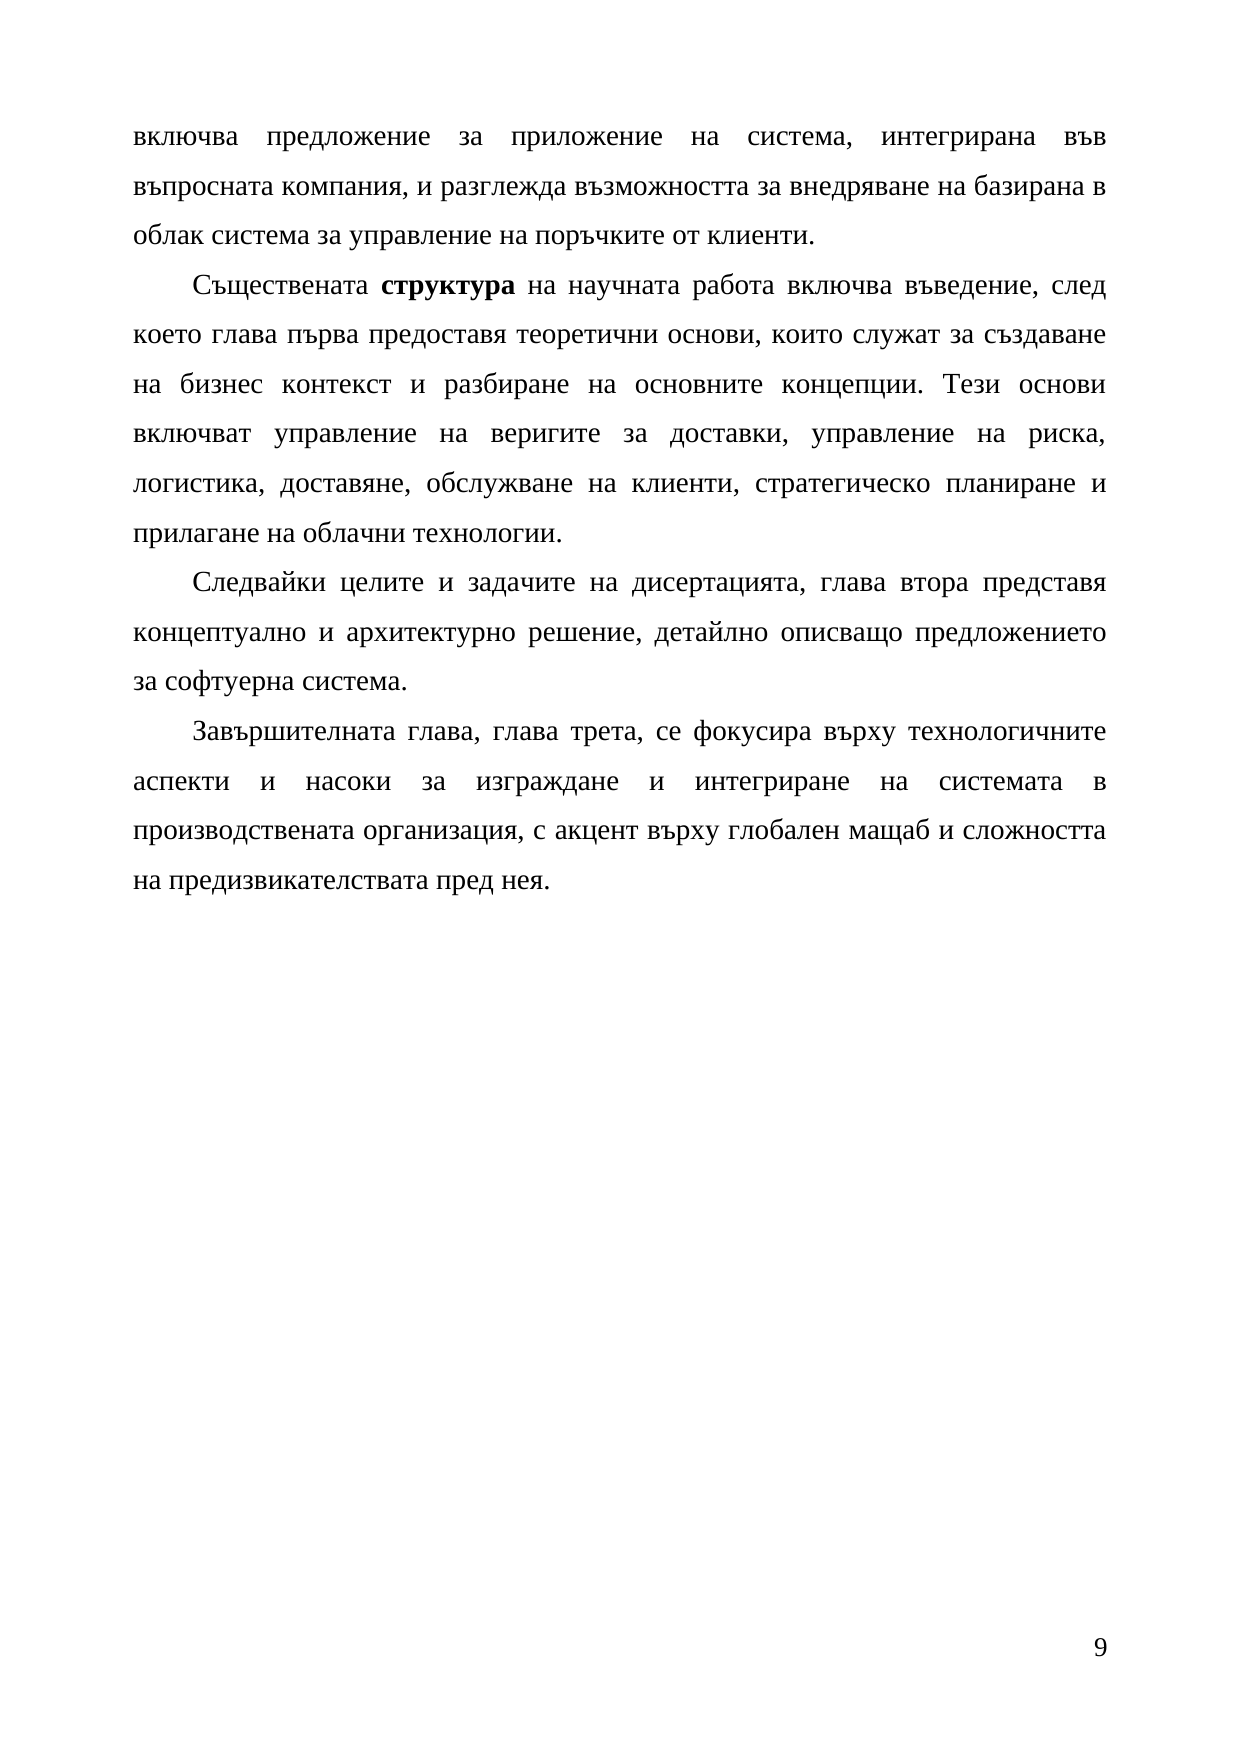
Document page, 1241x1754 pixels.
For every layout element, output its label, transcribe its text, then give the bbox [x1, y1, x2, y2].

text Съществената структура на научната работа включва въведение, след което глава първа предоставя теоретични основи, които служат за създаване на бизнес контекст и разбиране на основните концепции. Тези основи включват управление на веригите за доставки, управление на риска, логистика, доставяне, обслужване на клиенти, стратегическо планиране и прилагане на облачни технологии. [133, 267, 1107, 548]
text Завършителната глава, глава трета, се фокусира върху технологичните аспекти и насоки за изграждане и интегриране на системата в производствената организация, с акцент върху глобален мащаб и сложността на предизвикателствата пред нея. [133, 713, 1107, 895]
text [133, 118, 1107, 251]
text Следвайки целите и задачите на дисертацията, глава втора представя концептуално и архитектурно решение, детайлно описващо предложението за софтуерна система. [133, 564, 1107, 697]
